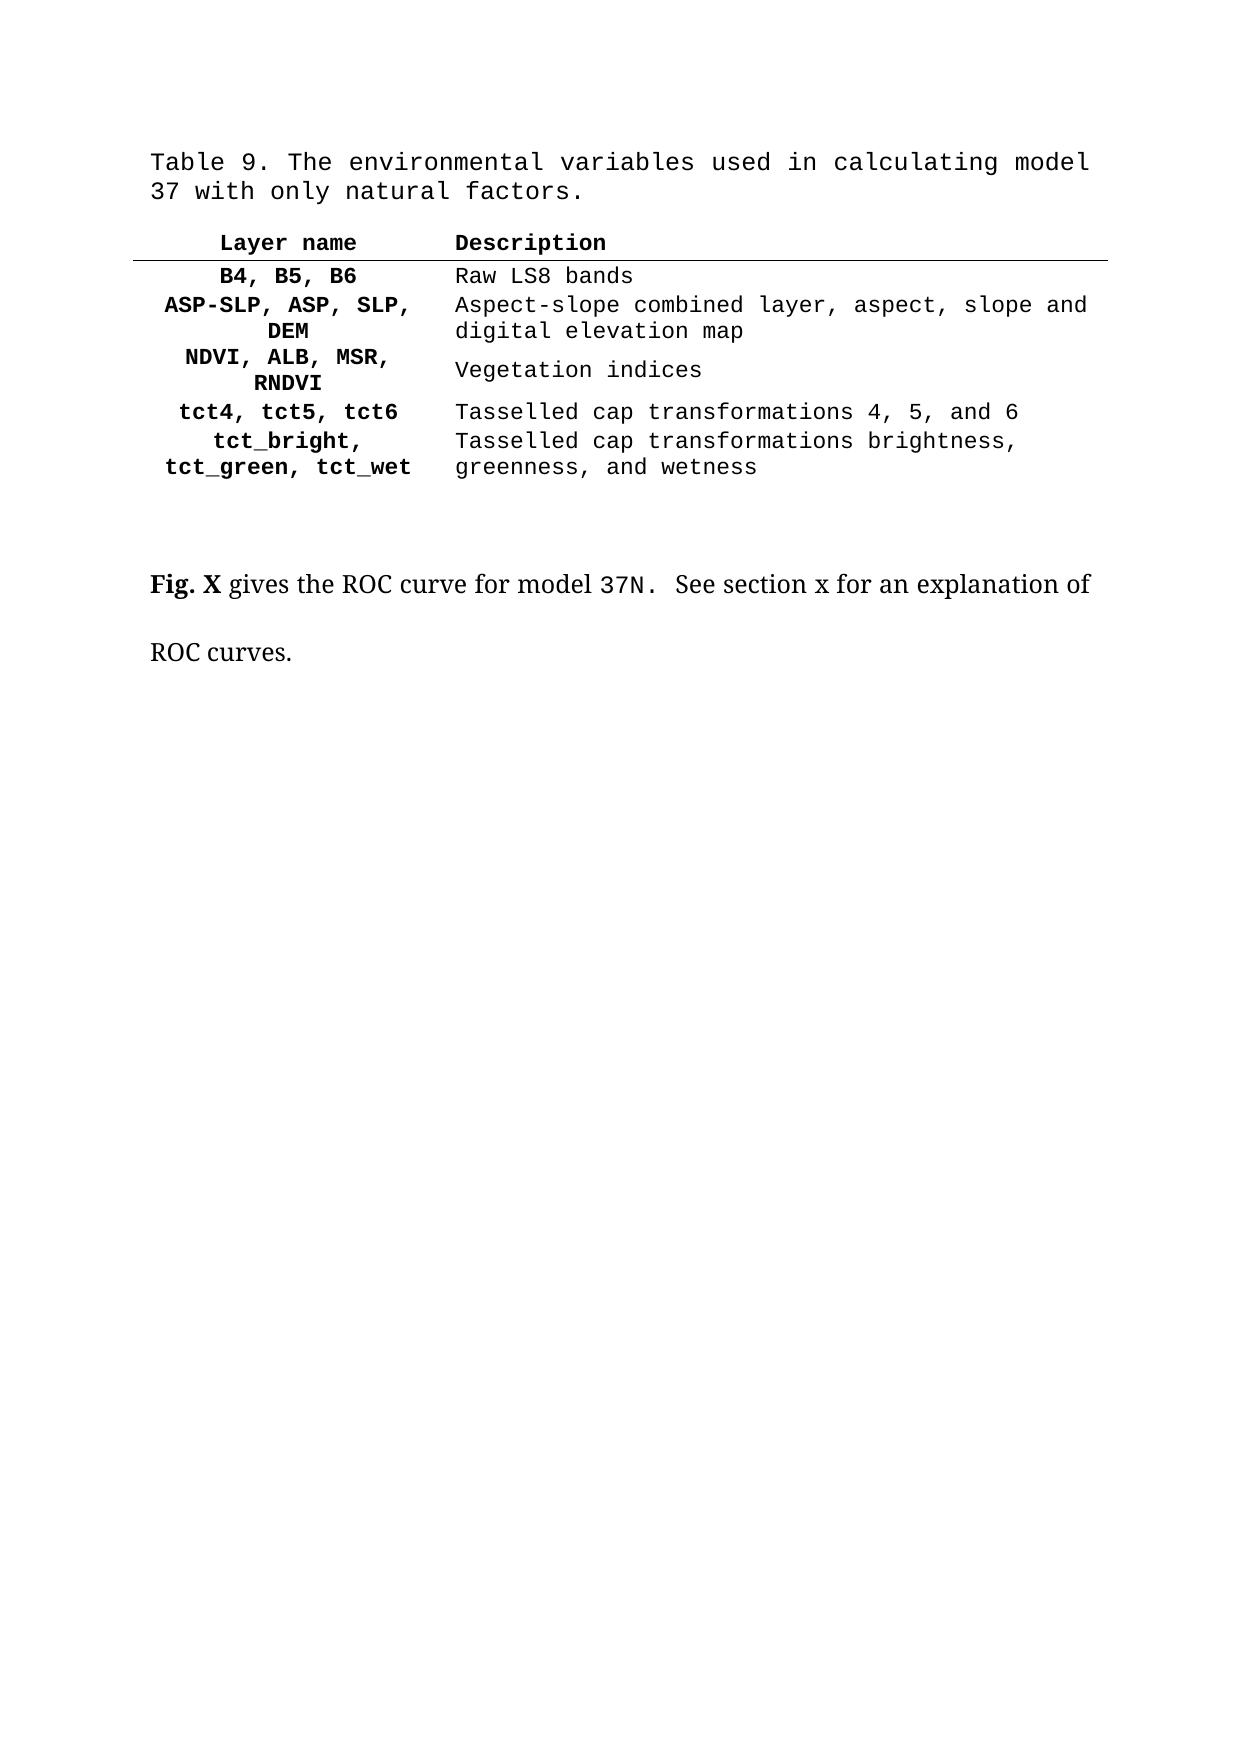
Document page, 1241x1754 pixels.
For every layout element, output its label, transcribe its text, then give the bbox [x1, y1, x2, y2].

table_header Layer name [133, 228, 444, 260]
table_cell Raw LS8 bands [444, 261, 1108, 293]
table_cell Aspect-slope combined layer, aspect, slope and digital elevation map [444, 293, 1108, 345]
table_cell Tasselled cap transformations brightness, greenness, and wetness [444, 430, 1108, 482]
text Fig. X gives the ROC curve for model 37N. See section x for an explanation of ROC curves. [150, 566, 1090, 669]
table_cell ASP-SLP, ASP, SLP, DEM [133, 293, 444, 345]
table_cell Tasselled cap transformations 4, 5, and 6 [444, 397, 1108, 430]
table_header Description [444, 228, 1108, 260]
table_cell Vegetation indices [444, 345, 1108, 397]
table_cell tct4, tct5, tct6 [133, 397, 444, 430]
table_cell NDVI, ALB, MSR, RNDVI [133, 345, 444, 397]
table_cell B4, B5, B6 [133, 261, 444, 293]
table_cell tct_bright, tct_green, tct_wet [133, 430, 444, 482]
